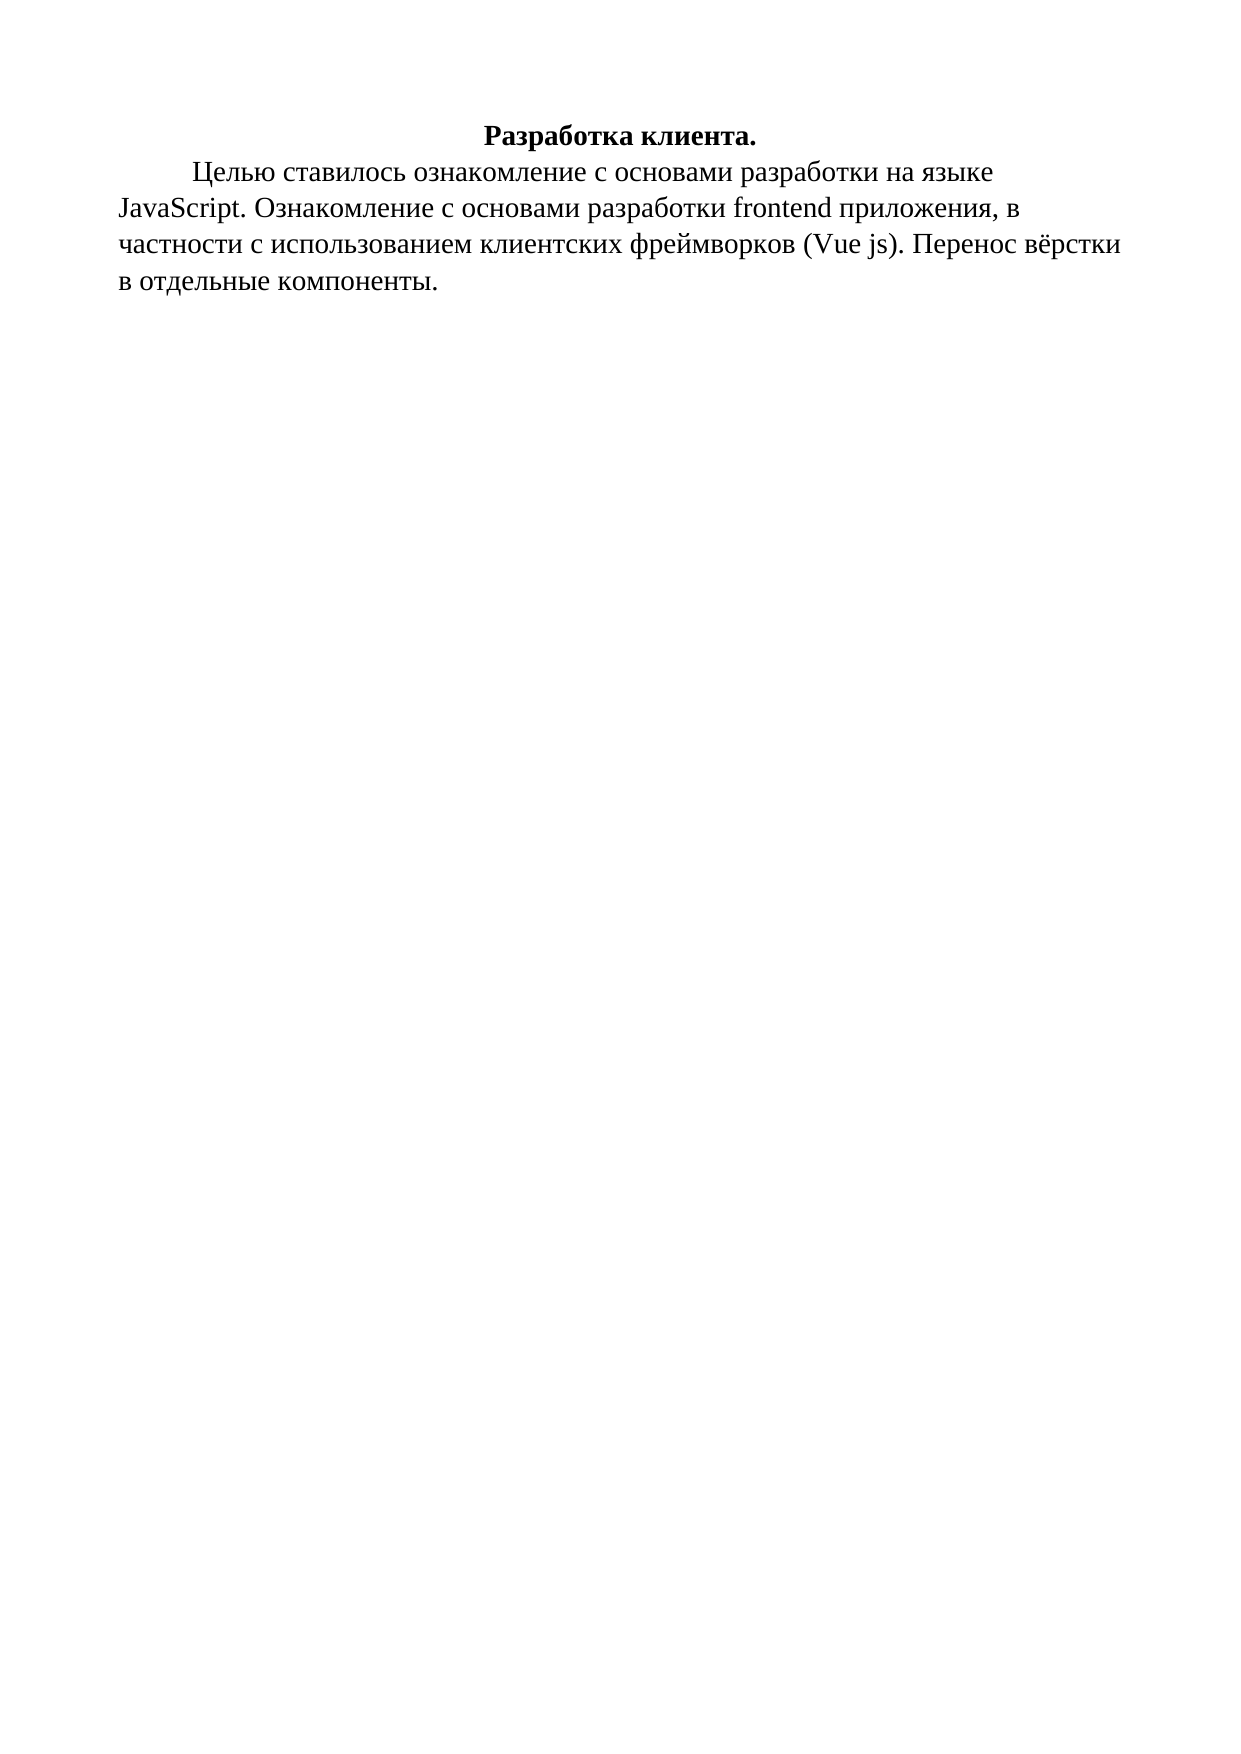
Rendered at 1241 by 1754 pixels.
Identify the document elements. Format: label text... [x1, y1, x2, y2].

text Целью ставилось ознакомление с основами разработки на языке JavaScript. Ознакомление с основами разработки frontend приложения, в частности с использованием клиентских фреймворков (Vue js). Перенос вёрстки в отдельные компоненты. [118, 154, 1122, 296]
text Разработка клиента. [118, 118, 1122, 152]
